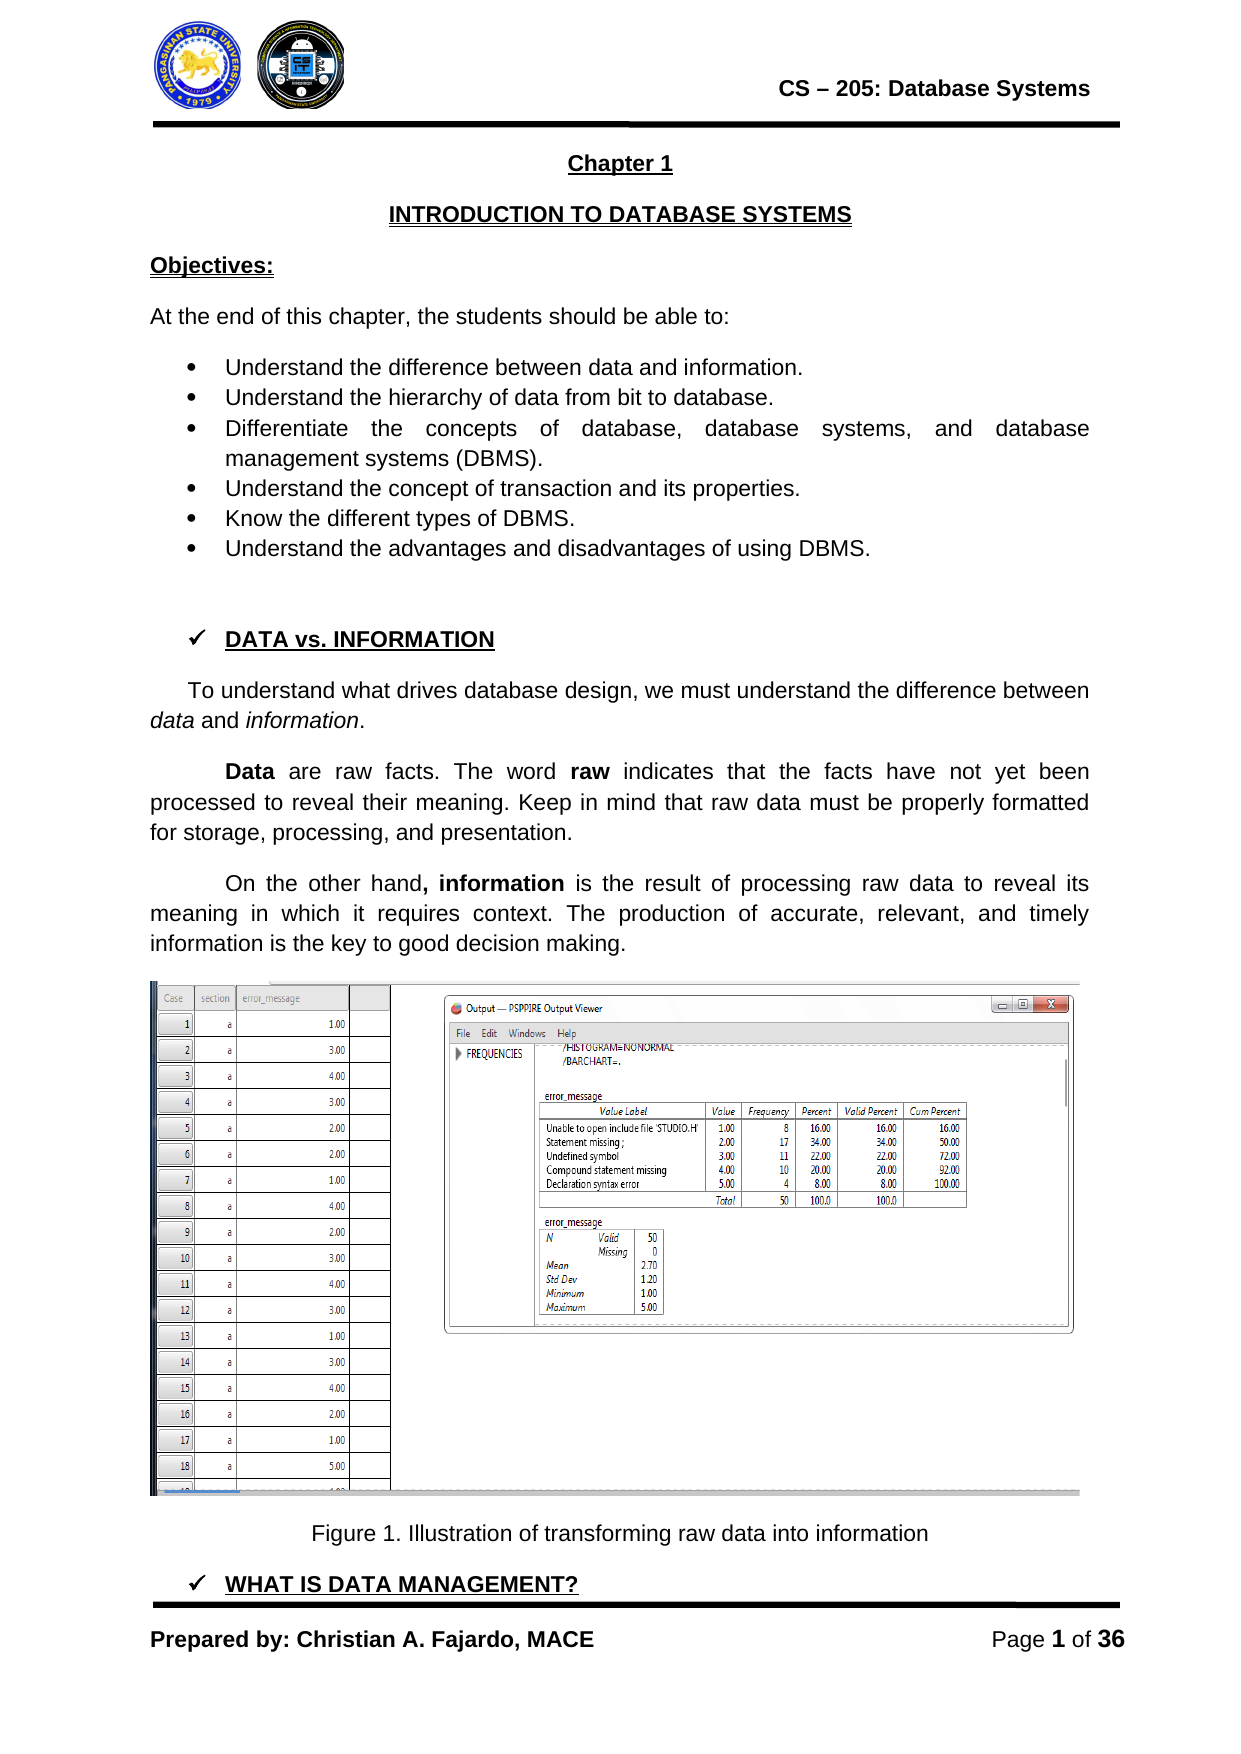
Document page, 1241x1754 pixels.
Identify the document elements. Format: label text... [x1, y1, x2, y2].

text To understand what drives database design, we must understand the difference between data and information. [150, 677, 1090, 734]
list Know the different types of DBMS. [187, 505, 1090, 532]
picture [153, 20, 241, 108]
text INTRODUCTION TO DATABASE SYSTEMS [150, 201, 1090, 227]
text Figure 1. Illustration of transforming raw data into information [150, 1520, 1090, 1547]
text Objectives: [150, 252, 1090, 278]
picture [150, 981, 1080, 1496]
list Understand the advantages and disadvantages of using DBMS. [187, 535, 1090, 562]
list Understand the difference between data and information. [187, 354, 1090, 381]
list DATA vs. INFORMATION [187, 626, 1090, 652]
list WHAT IS DATA MANAGEMENT? [187, 1571, 1090, 1598]
text On the other hand, information is the result of processing raw data to reveal its meaning in which it requires context. The production of accurate, relevant, and timely information is the key to good decision making. [150, 870, 1090, 957]
text At the end of this chapter, the students should be able to: [150, 303, 1090, 329]
text Chapter 1 [150, 150, 1090, 176]
list Understand the hierarchy of data from bit to database. [187, 384, 1090, 411]
picture [256, 20, 344, 108]
list Understand the concept of transaction and its properties. [187, 475, 1090, 501]
text Data are raw facts. The word raw indicates that the facts have not yet been processed to reveal their meaning. Keep in mind that raw data must be properly formatted for storage, processing, and presentation. [150, 758, 1090, 845]
list Differentiate the concepts of database, database systems, and database management systems (DBMS). [187, 414, 1090, 471]
